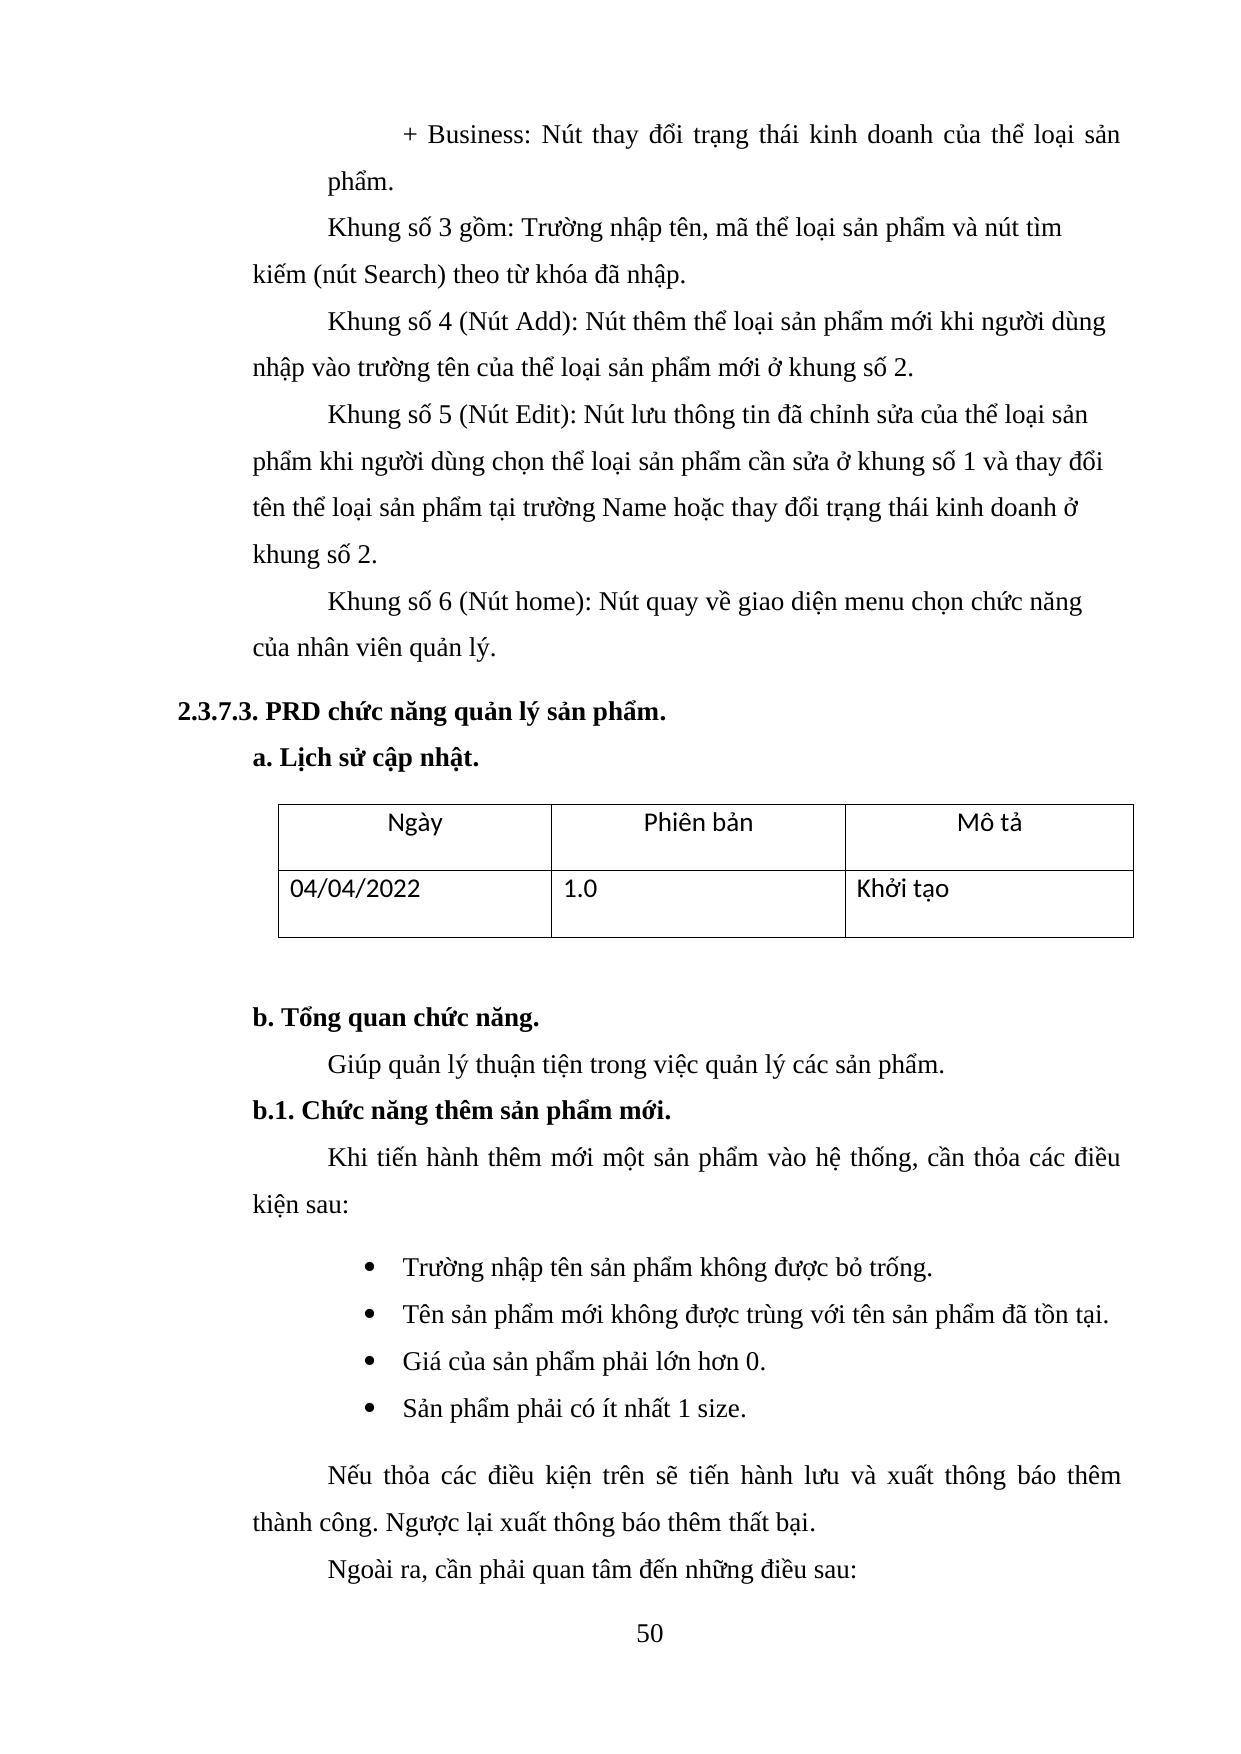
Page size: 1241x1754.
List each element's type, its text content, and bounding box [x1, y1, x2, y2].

list Tên sản phẩm mới không được trùng với tên sản phẩm đã tồn tại. [365, 1298, 1122, 1329]
table_cell Khởi tạo [846, 871, 1133, 937]
text Khung số 5 (Nút Edit): Nút lưu thông tin đã chỉnh sửa của thể loại sản phẩm khi người dùng chọn thể loại sản phẩm cần sửa ở khung số 1 và thay đổi tên thể loại sản phẩm tại trường Name hoặc thay đổi trạng thái kinh doanh ở khung số 2. [252, 398, 1122, 569]
text Khi tiến hành thêm mới một sản phẩm vào hệ thống, cần thỏa các điều kiện sau: [252, 1141, 1122, 1219]
text + Business: Nút thay đổi trạng thái kinh doanh của thể loại sản phẩm. [327, 118, 1122, 196]
text b. Tổng quan chức năng. [177, 1001, 1122, 1032]
table_cell 04/04/2022 [279, 871, 551, 937]
text Khung số 4 (Nút Add): Nút thêm thể loại sản phẩm mới khi người dùng nhập vào trường tên của thể loại sản phẩm mới ở khung số 2. [252, 305, 1122, 383]
text Ngoài ra, cần phải quan tâm đến những điều sau: [252, 1553, 1122, 1584]
table_header Ngày [279, 805, 551, 870]
table_cell 1.0 [552, 871, 845, 937]
text a. Lịch sử cập nhật. [177, 741, 1122, 772]
list Sản phẩm phải có ít nhất 1 size. [365, 1392, 1122, 1423]
list Giá của sản phẩm phải lớn hơn 0. [365, 1345, 1122, 1376]
list Trường nhập tên sản phẩm không được bỏ trống. [365, 1251, 1122, 1282]
text b.1. Chức năng thêm sản phẩm mới. [177, 1094, 1122, 1126]
subtitle 2.3.7.3. PRD chức năng quản lý sản phẩm. [177, 695, 1122, 726]
text Nếu thỏa các điều kiện trên sẽ tiến hành lưu và xuất thông báo thêm thành công. Ngược lại xuất thông báo thêm thất bại. [252, 1459, 1122, 1537]
text Giúp quản lý thuận tiện trong việc quản lý các sản phẩm. [252, 1048, 1122, 1079]
text Khung số 3 gồm: Trường nhập tên, mã thể loại sản phẩm và nút tìm kiếm (nút Search) theo từ khóa đã nhập. [252, 211, 1122, 289]
text Khung số 6 (Nút home): Nút quay về giao diện menu chọn chức năng của nhân viên quản lý. [252, 585, 1122, 663]
table_header Phiên bản [552, 805, 845, 870]
table_header Mô tả [846, 805, 1133, 870]
